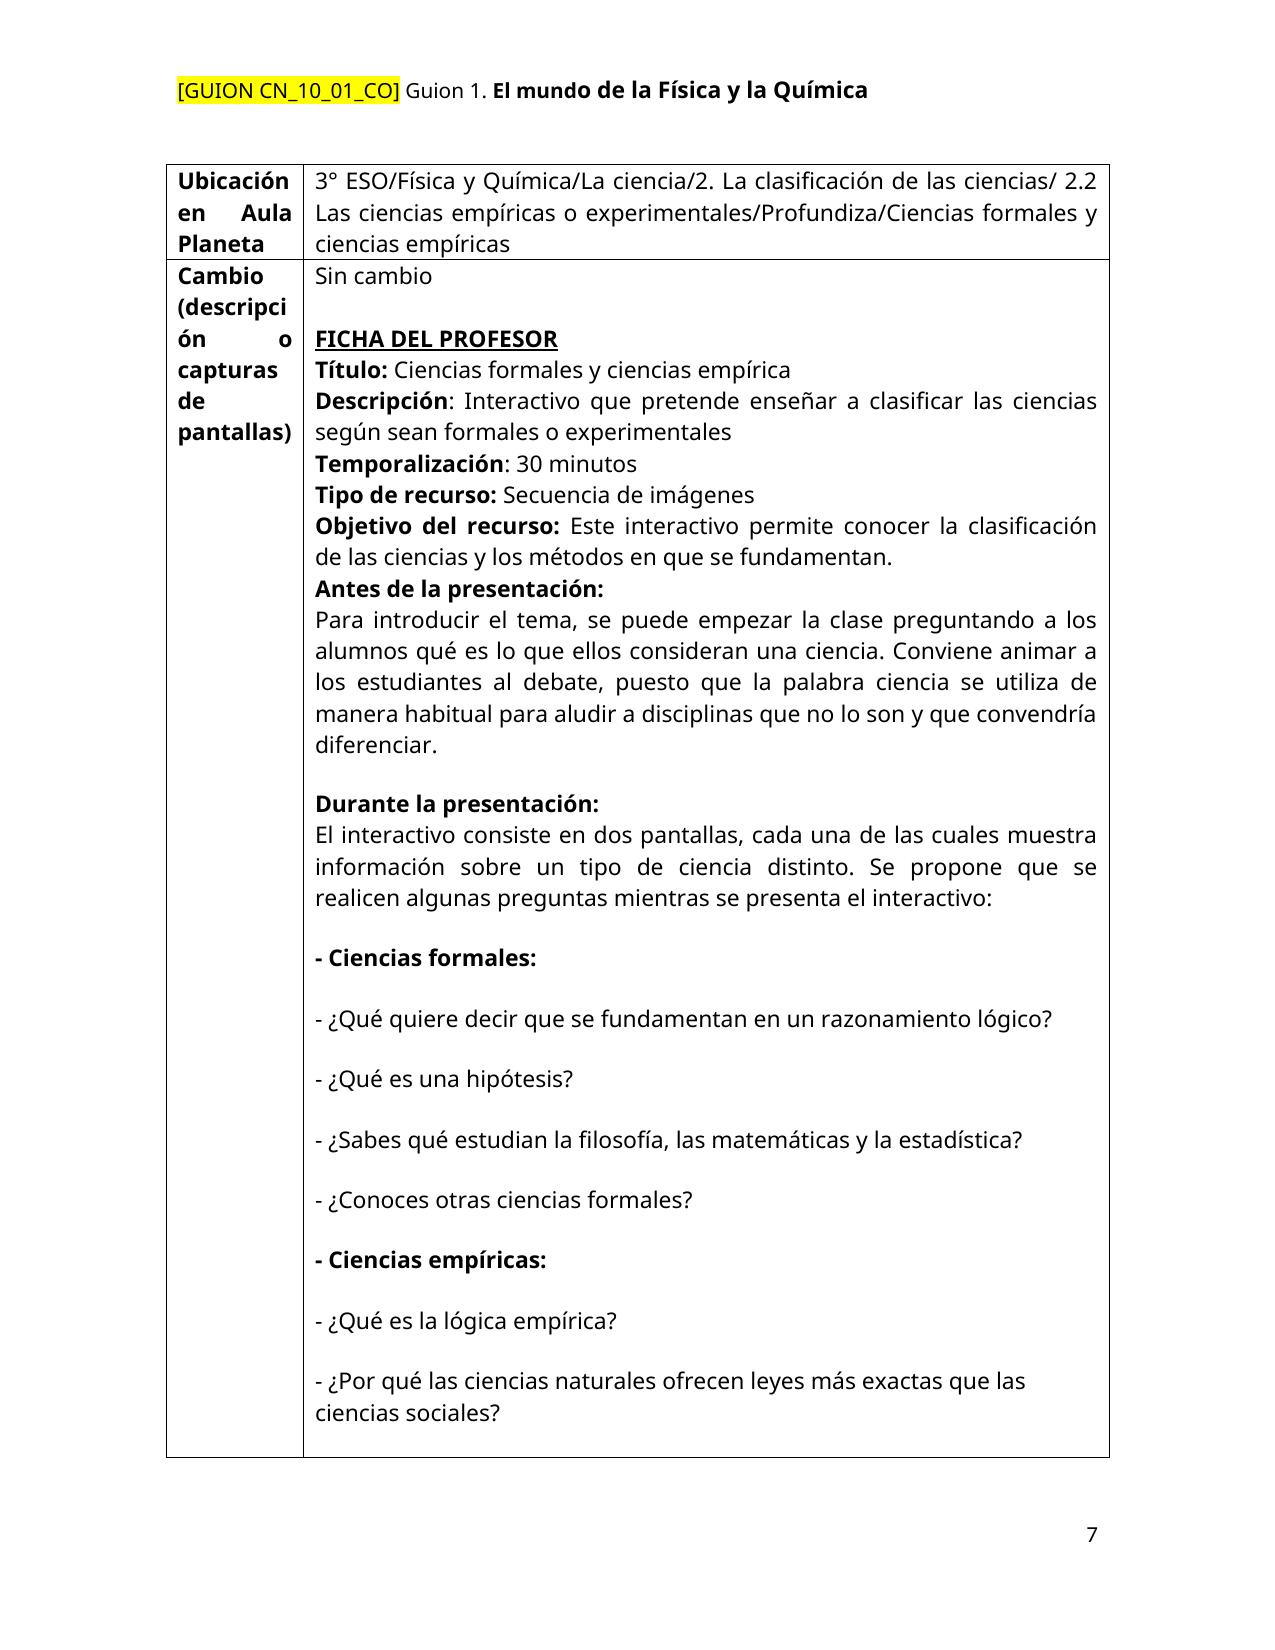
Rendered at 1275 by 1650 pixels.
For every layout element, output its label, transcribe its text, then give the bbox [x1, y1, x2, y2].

table_cell Ubicación en Aula Planeta [167, 165, 303, 259]
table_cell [304, 260, 1109, 1457]
table_cell 3° ESO/Física y Química/La ciencia/2. La clasificación de las ciencias/ 2.2 Las ciencias empíricas o experimentales/Profundiza/Ciencias formales y ciencias empíricas [304, 165, 1109, 259]
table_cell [167, 260, 303, 1457]
